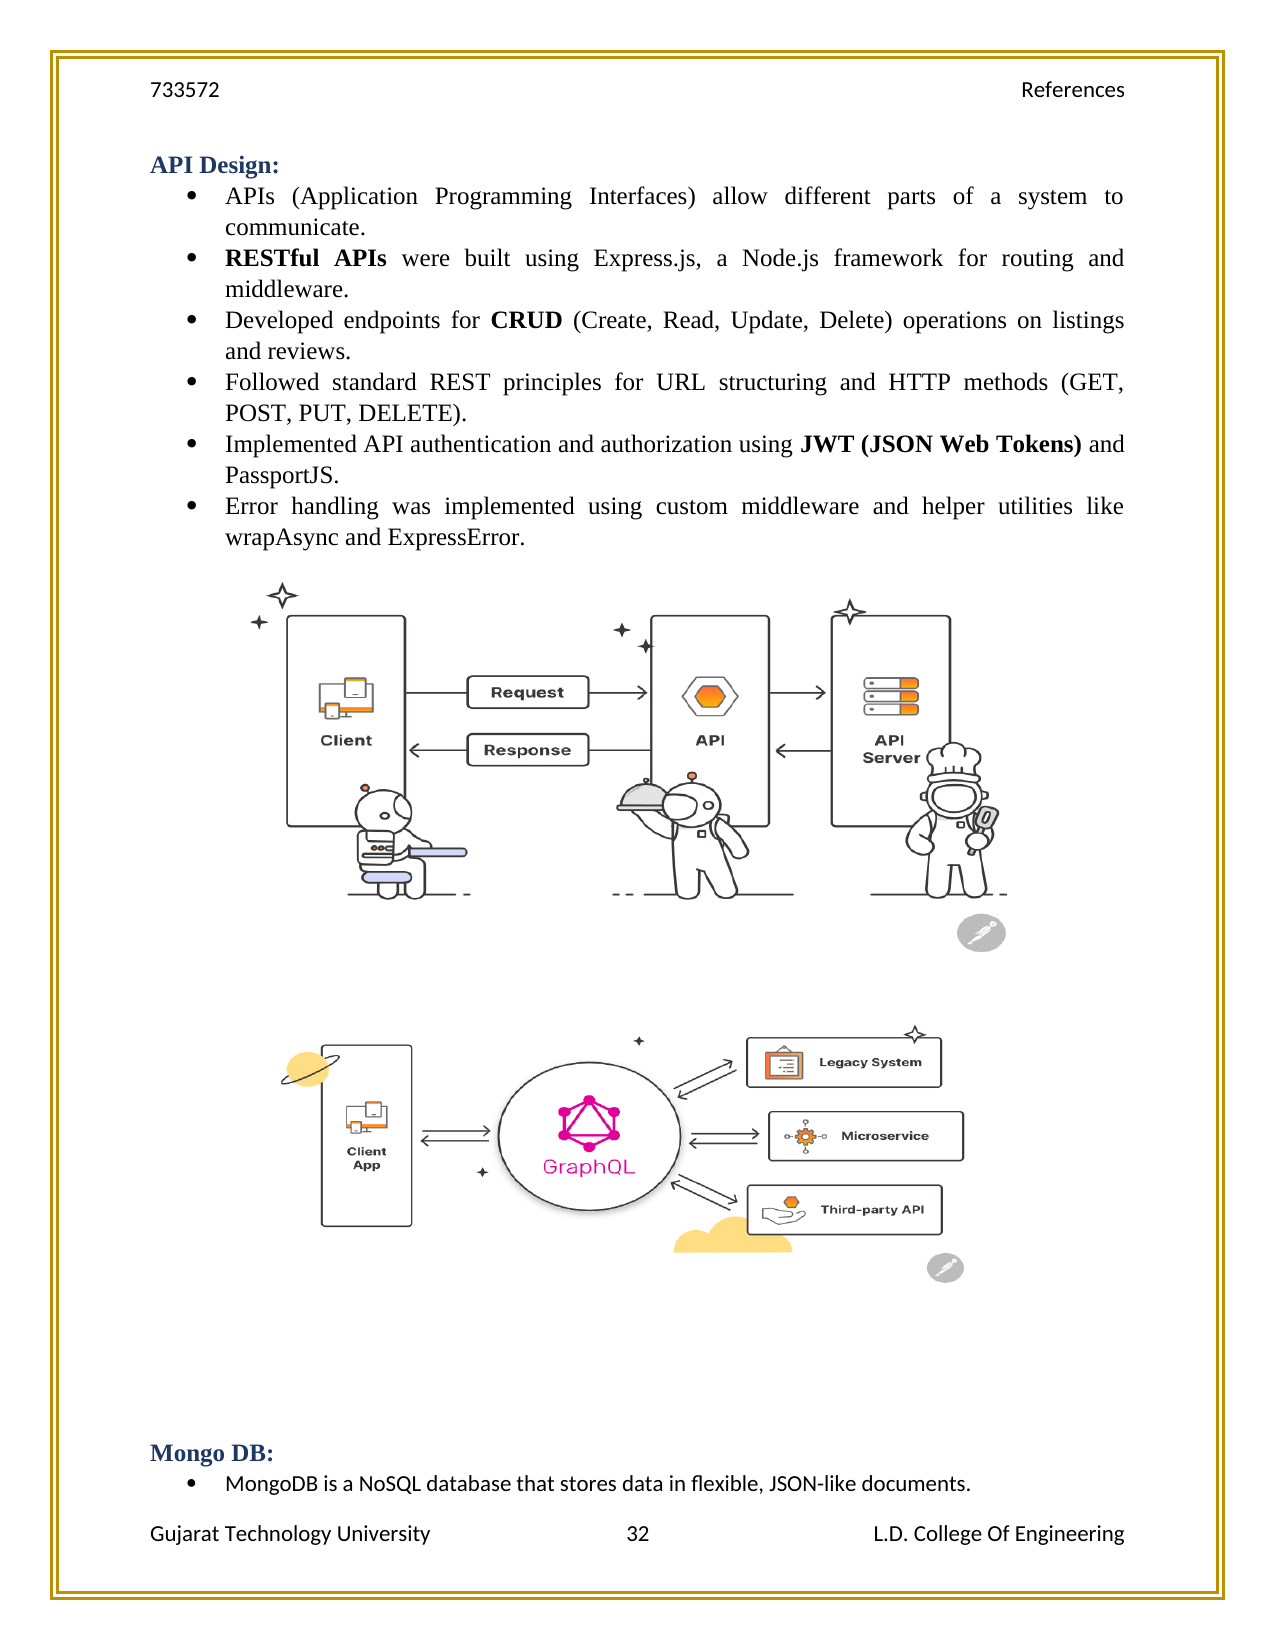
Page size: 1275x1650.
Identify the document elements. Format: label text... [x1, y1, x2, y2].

list RESTful APIs were built using Express.js, a Node.js framework for routing and middleware. [187, 243, 1125, 303]
subtitle Mongo DB: [150, 1438, 1125, 1467]
list Error handling was implemented using custom middleware and helper utilities like wrapAsync and ExpressError. [187, 491, 1125, 551]
list Developed endpoints for CRUD (Create, Read, Update, Delete) operations on listings and reviews. [187, 305, 1125, 365]
list MongoDB is a NoSQL database that stores data in flexible, JSON-like documents. [187, 1469, 1125, 1498]
list Implemented API authentication and authorization using JWT (JSON Web Tokens) and PassportJS. [187, 429, 1125, 489]
picture [225, 980, 1017, 1326]
list Followed standard REST principles for URL structuring and HTTP methods (GET, POST, PUT, DELETE). [187, 367, 1125, 427]
picture [225, 570, 1026, 962]
subtitle API Design: [150, 150, 1125, 179]
list APIs (Application Programming Interfaces) allow different parts of a system to communicate. [187, 181, 1125, 241]
